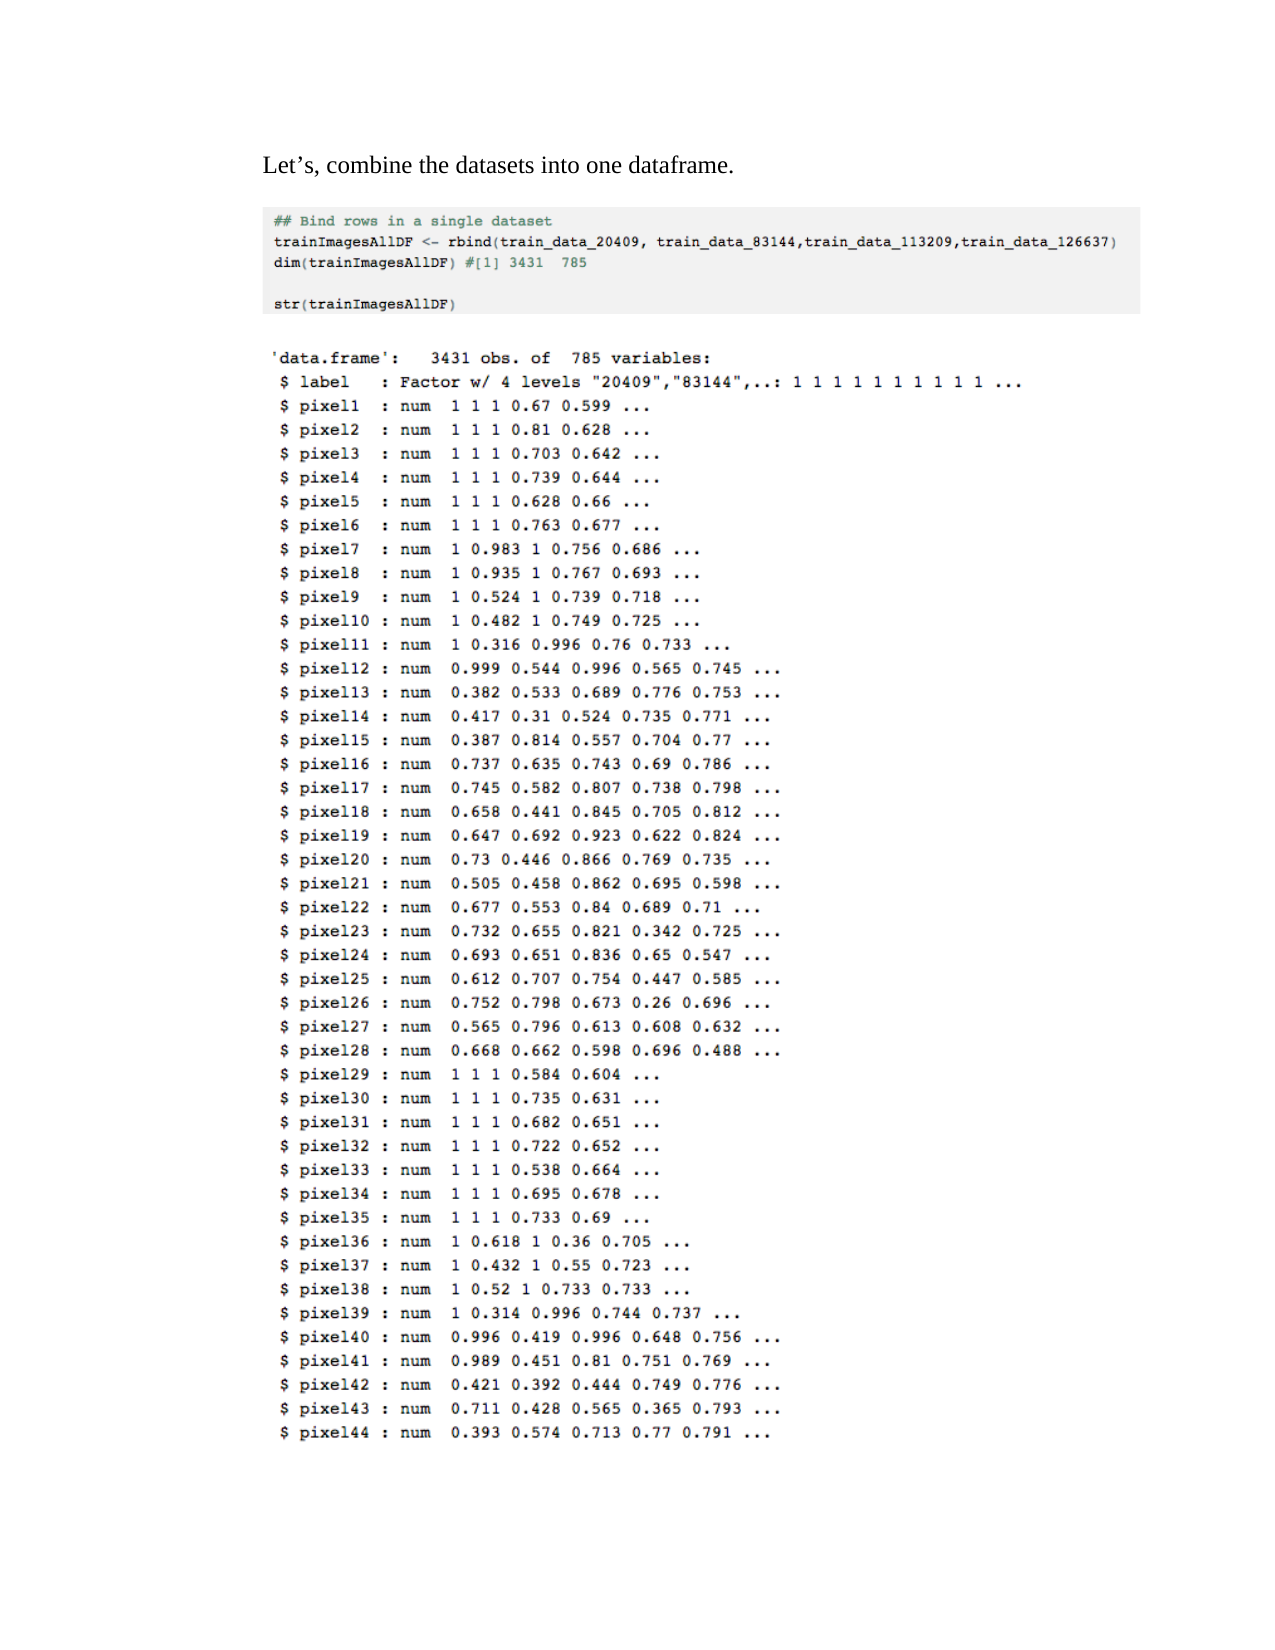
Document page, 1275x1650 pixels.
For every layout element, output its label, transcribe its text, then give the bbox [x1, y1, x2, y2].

picture [262, 207, 1141, 314]
picture [262, 342, 1025, 1449]
list Let’s, combine the datasets into one dataframe. [262, 150, 1125, 179]
